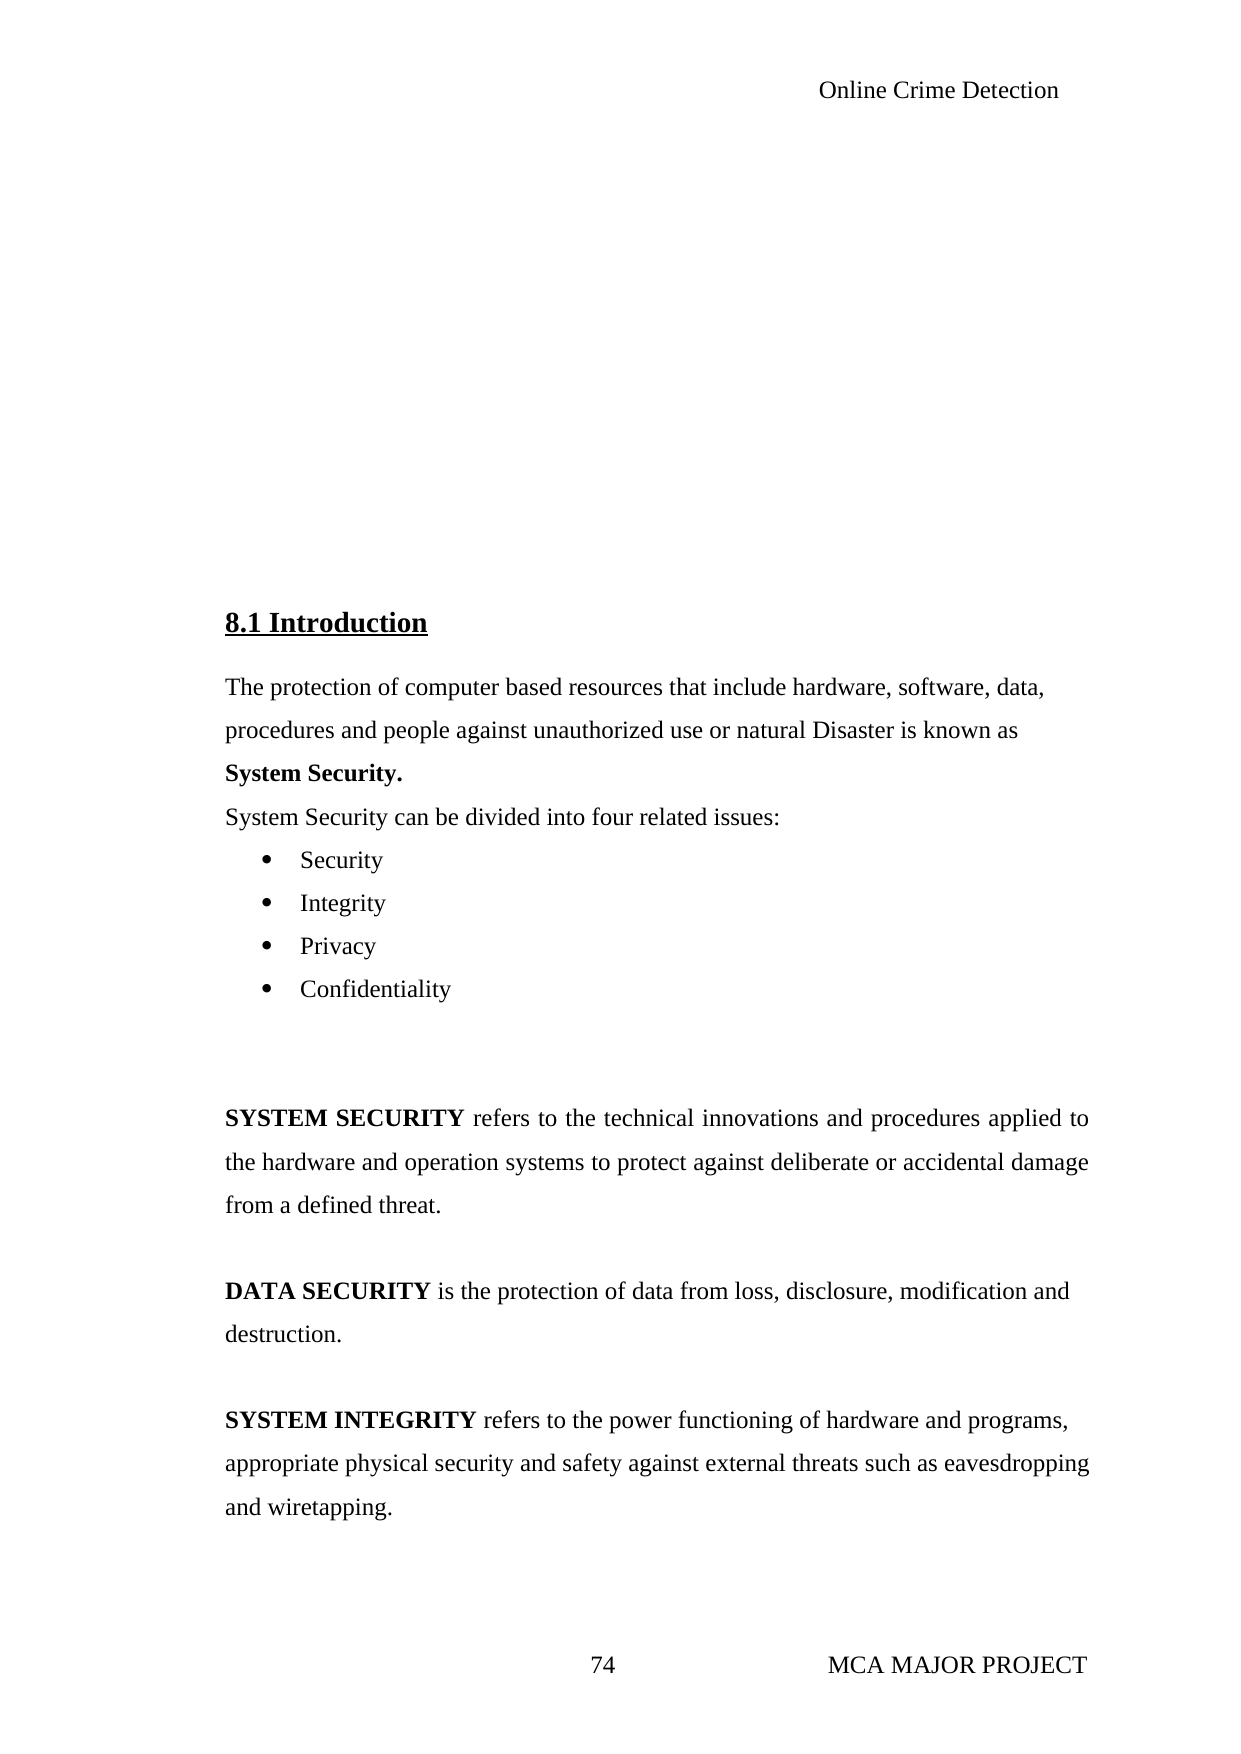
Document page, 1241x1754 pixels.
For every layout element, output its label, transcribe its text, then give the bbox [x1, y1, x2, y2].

list Confidentiality [262, 974, 1090, 1003]
list Integrity [262, 888, 1090, 917]
text 8.1 Introduction [225, 605, 1090, 639]
list Privacy [262, 931, 1090, 960]
text SYSTEM INTEGRITY refers to the power functioning of hardware and programs, appropriate physical security and safety against external threats such as eavesdropping and wiretapping. [225, 1405, 1090, 1520]
text System Security can be divided into four related issues: [225, 802, 1090, 830]
list Security [262, 845, 1090, 873]
text SYSTEM SECURITY refers to the technical innovations and procedures applied to the hardware and operation systems to protect against deliberate or accidental damage from a defined threat. [225, 1103, 1090, 1218]
text The protection of computer based resources that include hardware, software, data, procedures and people against unauthorized use or natural Disaster is known as System Security. [225, 672, 1090, 787]
text DATA SECURITY is the protection of data from loss, disclosure, modification and destruction. [225, 1276, 1090, 1348]
